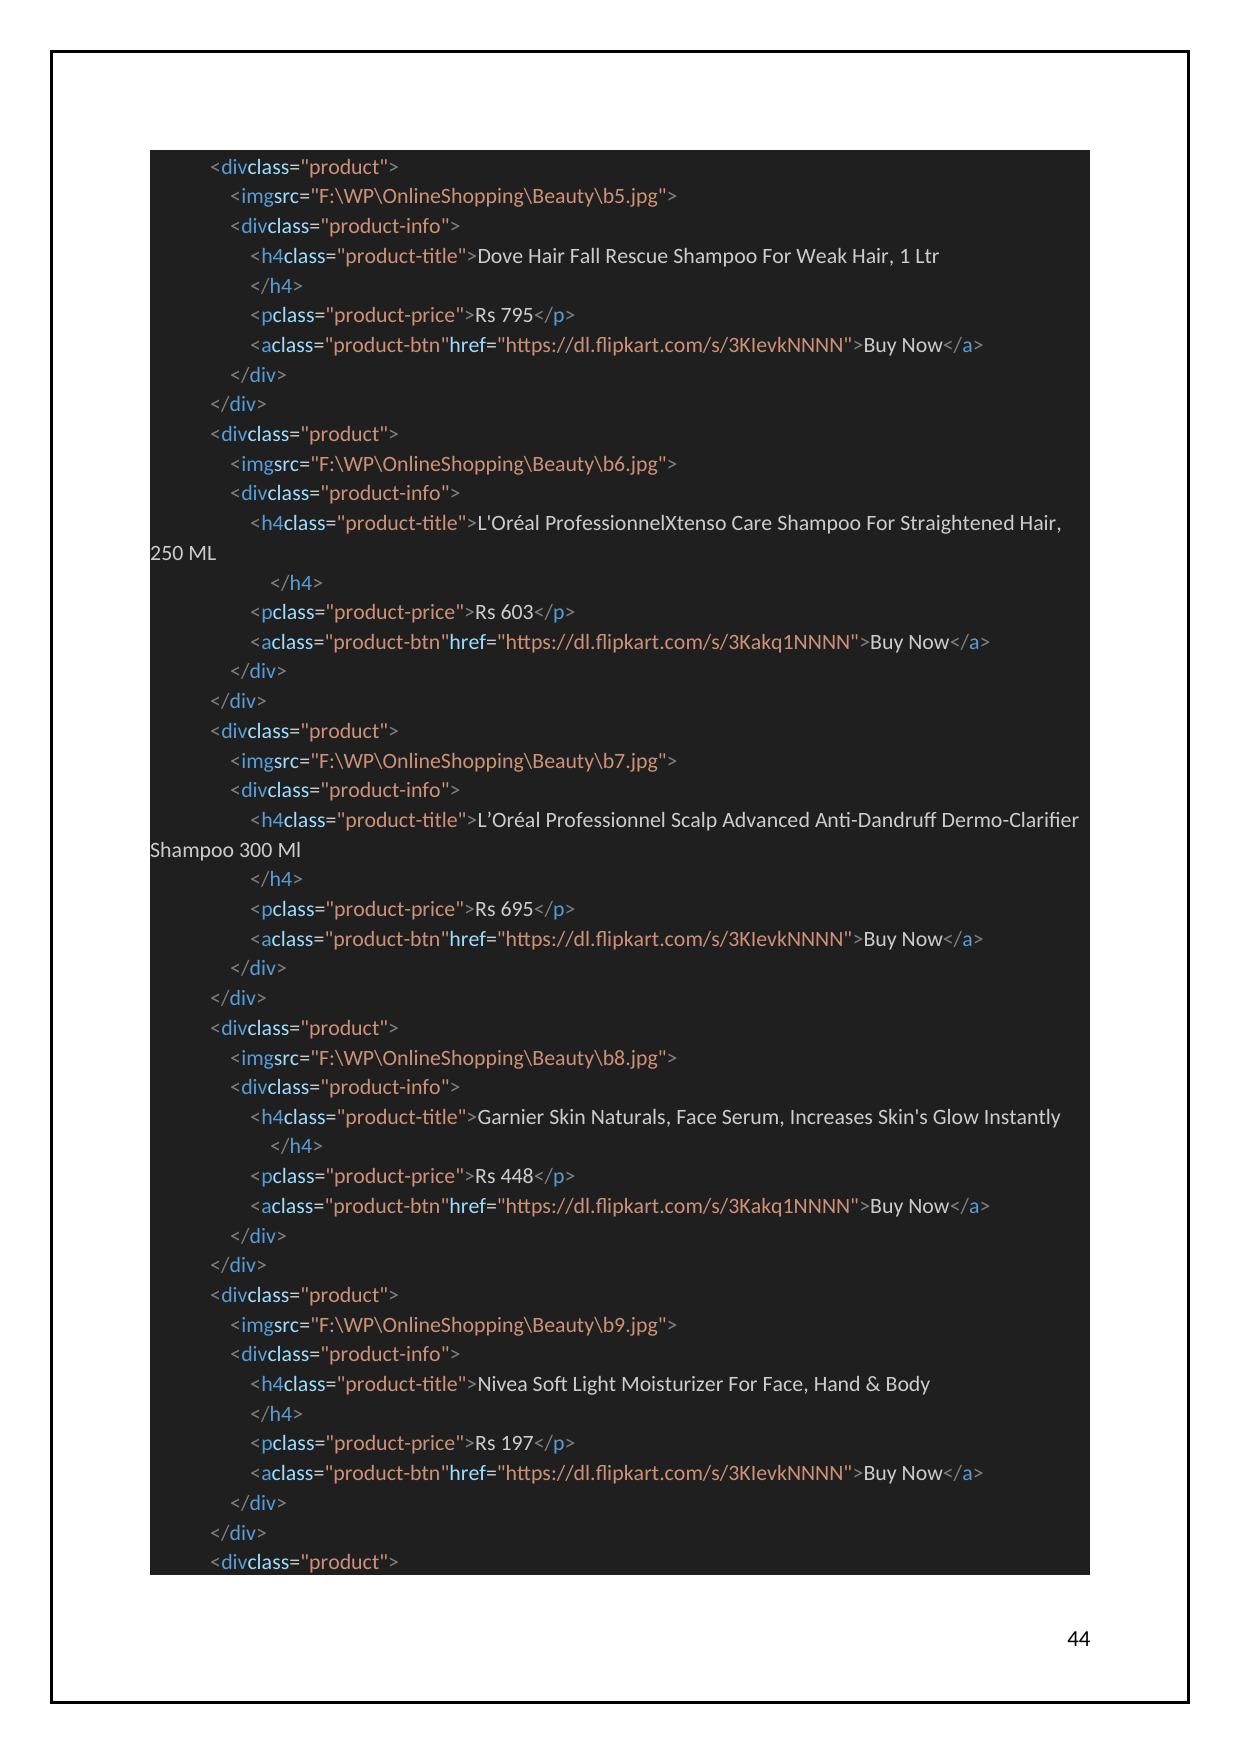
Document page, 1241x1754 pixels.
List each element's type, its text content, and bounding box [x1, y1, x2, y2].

text </h4> [150, 566, 1090, 595]
text <divclass="product-info"> [150, 1070, 1090, 1100]
text <pclass="product-price">Rs 448</p> [150, 1159, 1090, 1189]
text <pclass="product-price">Rs 795</p> [150, 298, 1090, 328]
text <divclass="product"> [150, 1011, 1090, 1041]
text <h4class="product-title">Garnier Skin Naturals, Face Serum, Increases Skin's Glow Instantly [150, 1100, 1090, 1130]
text <pclass="product-price">Rs 197</p> [150, 1427, 1090, 1456]
text <h4class="product-title">L'Oréal ProfessionnelXtenso Care Shampoo For Straightened Hair, 250 ML [150, 506, 1090, 566]
text <divclass="product"> [150, 1278, 1090, 1308]
text <imgsrc="F:\WP\OnlineShopping\Beauty\b7.jpg"> [150, 744, 1090, 773]
text <divclass="product"> [150, 1545, 1090, 1575]
text <aclass="product-btn"href="https://dl.flipkart.com/s/3KIevkNNNN">Buy Now</a> [150, 328, 1090, 358]
text <aclass="product-btn"href="https://dl.flipkart.com/s/3KIevkNNNN">Buy Now</a> [150, 1456, 1090, 1486]
text <divclass="product-info"> [150, 209, 1090, 239]
text <divclass="product"> [150, 150, 1090, 180]
text </div> [150, 1219, 1090, 1248]
text <pclass="product-price">Rs 695</p> [150, 892, 1090, 922]
text </div> [150, 1248, 1090, 1278]
text <imgsrc="F:\WP\OnlineShopping\Beauty\b5.jpg"> [150, 180, 1090, 209]
text <imgsrc="F:\WP\OnlineShopping\Beauty\b6.jpg"> [150, 447, 1090, 477]
text <imgsrc="F:\WP\OnlineShopping\Beauty\b8.jpg"> [150, 1041, 1090, 1070]
text </div> [150, 952, 1090, 981]
text </div> [150, 358, 1090, 387]
text </h4> [150, 1397, 1090, 1427]
text <aclass="product-btn"href="https://dl.flipkart.com/s/3KIevkNNNN">Buy Now</a> [150, 922, 1090, 952]
text <imgsrc="F:\WP\OnlineShopping\Beauty\b9.jpg"> [150, 1308, 1090, 1337]
text </div> [150, 387, 1090, 417]
text <h4class="product-title">Nivea Soft Light Moisturizer For Face, Hand & Body [150, 1367, 1090, 1397]
text </div> [150, 1516, 1090, 1545]
text <divclass="product-info"> [150, 773, 1090, 803]
text <divclass="product"> [150, 714, 1090, 744]
text </div> [150, 655, 1090, 684]
text </div> [150, 1486, 1090, 1516]
text <aclass="product-btn"href="https://dl.flipkart.com/s/3Kakq1NNNN">Buy Now</a> [150, 625, 1090, 655]
text </h4> [150, 269, 1090, 298]
text </div> [150, 981, 1090, 1011]
text <aclass="product-btn"href="https://dl.flipkart.com/s/3Kakq1NNNN">Buy Now</a> [150, 1189, 1090, 1219]
text <h4class="product-title">Dove Hair Fall Rescue Shampoo For Weak Hair, 1 Ltr [150, 239, 1090, 269]
text </div> [150, 684, 1090, 714]
text </h4> [150, 862, 1090, 892]
text <divclass="product"> [150, 417, 1090, 447]
text </h4> [150, 1130, 1090, 1159]
text <pclass="product-price">Rs 603</p> [150, 595, 1090, 625]
text <divclass="product-info"> [150, 1337, 1090, 1367]
text <h4class="product-title">L’Oréal Professionnel Scalp Advanced Anti-Dandruff Dermo-Clarifier Shampoo 300 Ml [150, 803, 1090, 862]
text <divclass="product-info"> [150, 477, 1090, 506]
